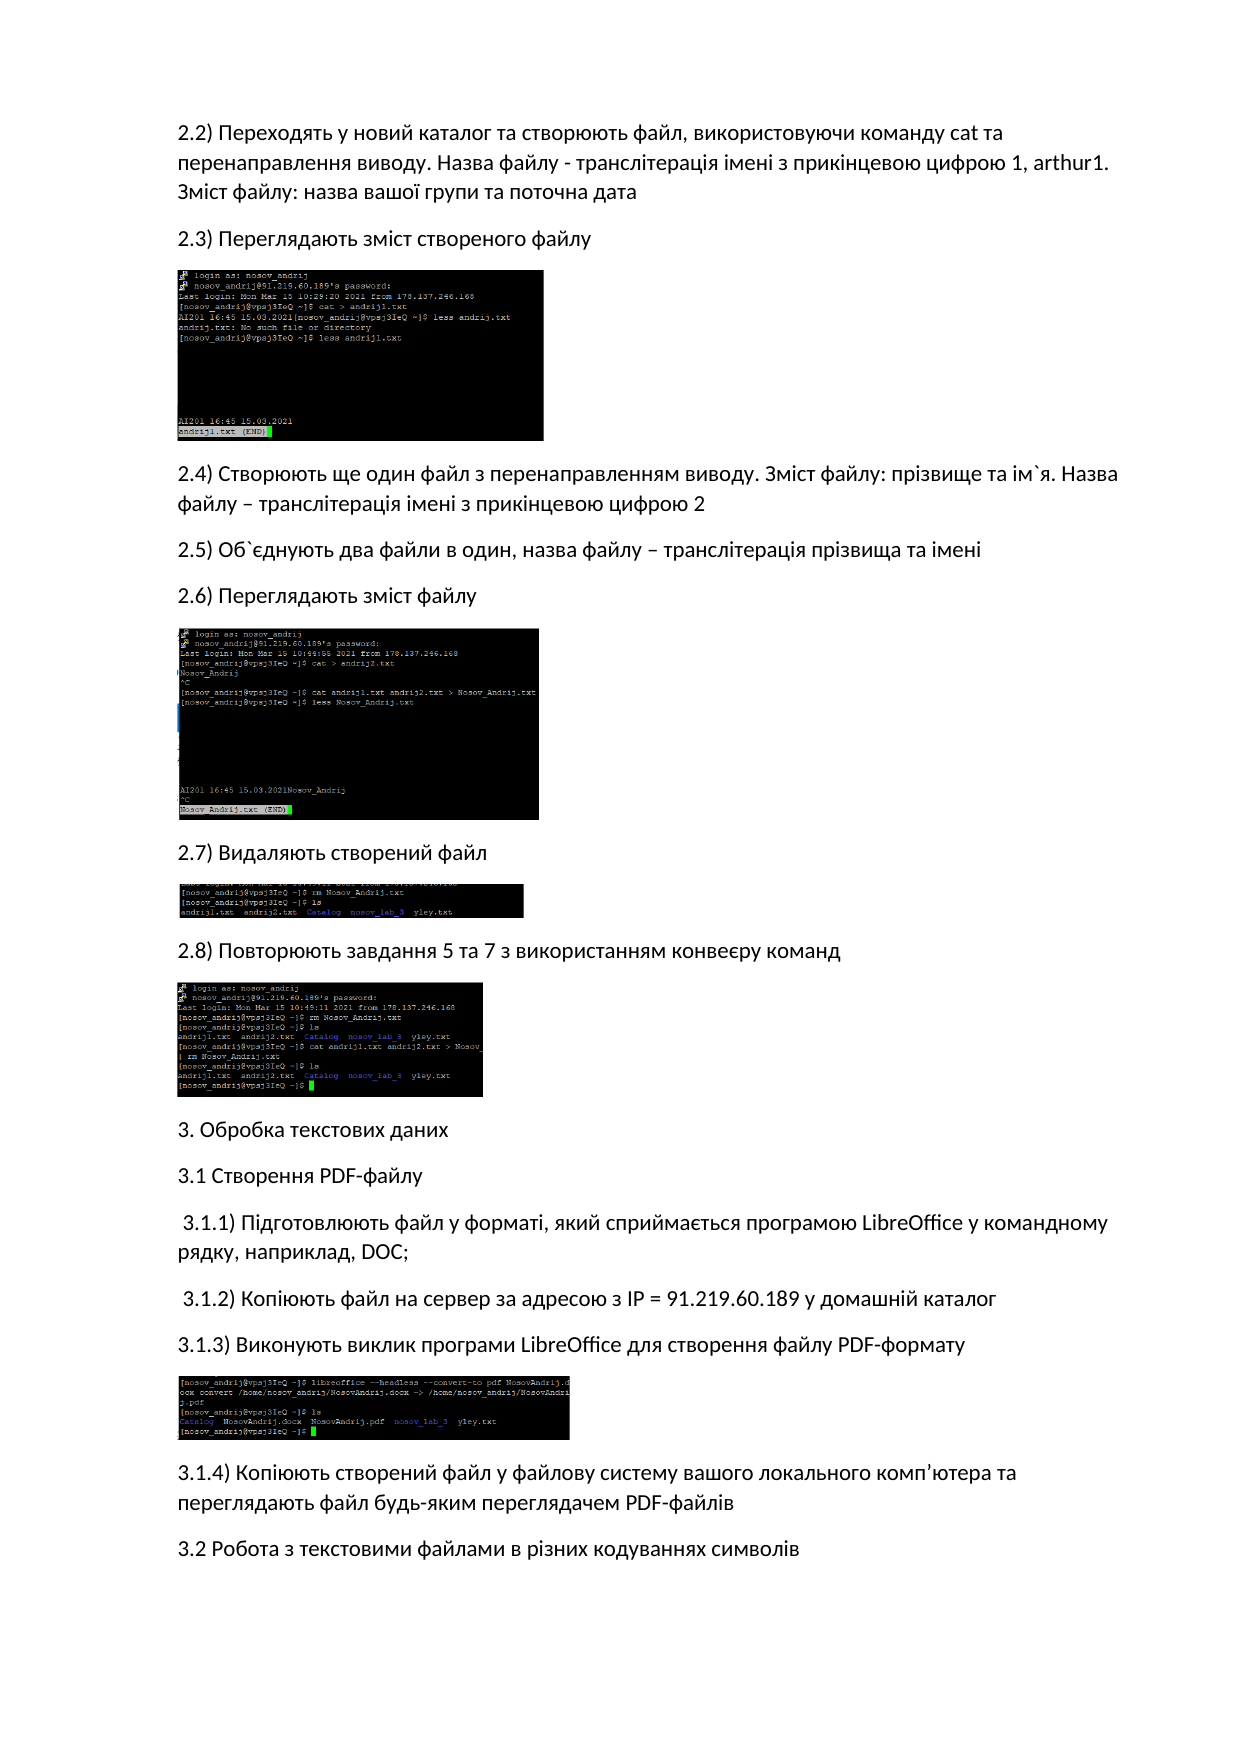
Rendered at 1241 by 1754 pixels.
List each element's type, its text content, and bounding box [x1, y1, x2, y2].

text 3. Обробка текстових даних [177, 1115, 1152, 1143]
text 2.4) Створюють ще один файл з перенаправленням виводу. Зміст файлу: прізвище та ім`я. Назва файлу – транслітерація імені з прикінцевою цифрою 2 [177, 459, 1152, 517]
picture [177, 982, 483, 1097]
picture [177, 628, 539, 820]
text 3.1.3) Виконують виклик програми LibreOffice для створення файлу PDF-формату [177, 1330, 1152, 1358]
text 2.6) Переглядають зміст файлу [177, 582, 1152, 610]
text 2.7) Видаляють створений файл [177, 838, 1152, 866]
picture [177, 270, 544, 441]
picture [177, 1376, 570, 1440]
text 3.1.1) Підготовлюють файл у форматі, який сприймається програмою LibreOffice у командному рядку, наприклад, DOC; [177, 1208, 1152, 1265]
text 3.1 Створення PDF-файлу [177, 1161, 1152, 1189]
text 2.2) Переходять у новий каталог та створюють файл, використовуючи команду cat та перенаправлення виводу. Назва файлу - транслітерація імені з прикінцевою цифрою 1, arthur1. Зміст файлу: назва вашої групи та поточна дата [177, 118, 1152, 206]
text 2.3) Переглядають зміст створеного файлу [177, 224, 1152, 252]
text 2.5) Об`єднують два файли в один, назва файлу – транслітерація прізвища та імені [177, 535, 1152, 563]
text 3.1.4) Копіюють створений файл у файлову систему вашого локального комп’ютера та переглядають файл будь-яким переглядачем PDF-файлів [177, 1458, 1152, 1516]
picture [177, 884, 524, 918]
text 3.1.2) Копіюють файл на сервер за адресою з IP = 91.219.60.189 у домашній каталог [177, 1284, 1152, 1312]
text 2.8) Повторюють завдання 5 та 7 з використанням конвеєру команд [177, 936, 1152, 964]
text 3.2 Робота з текстовими файлами в різних кодуваннях символів [177, 1534, 1152, 1562]
